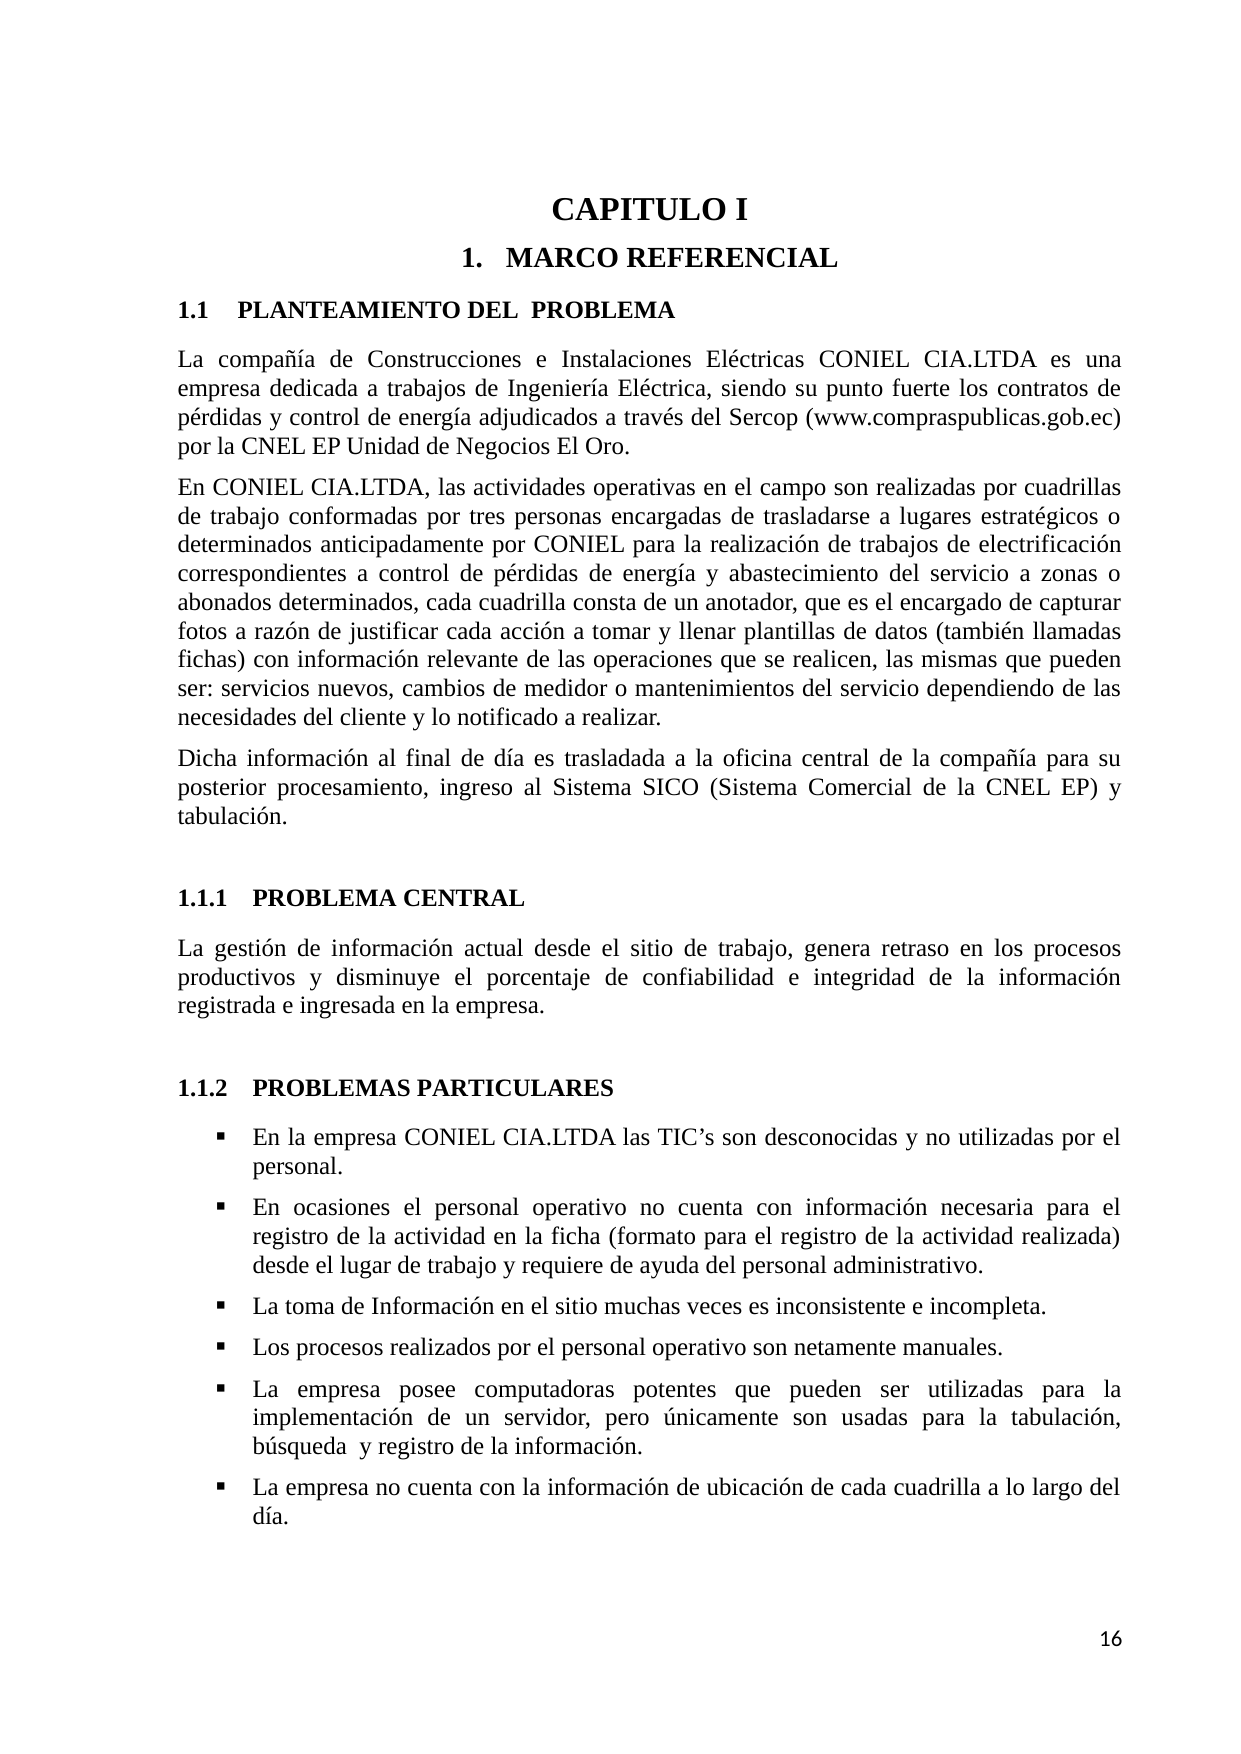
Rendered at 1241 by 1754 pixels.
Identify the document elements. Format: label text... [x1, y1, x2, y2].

subtitle PROBLEMAS PARTICULARES [177, 1073, 1122, 1102]
list En ocasiones el personal operativo no cuenta con información necesaria para el registro de la actividad en la ficha (formato para el registro de la actividad realizada) desde el lugar de trabajo y requiere de ayuda del personal administrativo. [215, 1192, 1122, 1279]
subtitle PROBLEMA CENTRAL [177, 883, 1122, 912]
text Dicha información al final de día es trasladada a la oficina central de la compañía para su posterior procesamiento, ingreso al Sistema SICO (Sistema Comercial de la CNEL EP) y tabulación. [177, 743, 1122, 829]
list En la empresa CONIEL CIA.LTDA las TIC’s son desconocidas y no utilizadas por el personal. [215, 1122, 1122, 1180]
text La gestión de información actual desde el sitio de trabajo, genera retraso en los procesos productivos y disminuye el porcentaje de confiabilidad e integridad de la información registrada e ingresada en la empresa. [177, 933, 1122, 1019]
list La toma de Información en el sitio muchas veces es inconsistente e incompleta. [215, 1291, 1122, 1320]
subtitle MARCO REFERENCIAL [177, 241, 1122, 274]
text En CONIEL CIA.LTDA, las actividades operativas en el campo son realizadas por cuadrillas de trabajo conformadas por tres personas encargadas de trasladarse a lugares estratégicos o determinados anticipadamente por CONIEL para la realización de trabajos de electrificación correspondientes a control de pérdidas de energía y abastecimiento del servicio a zonas o abonados determinados, cada cuadrilla consta de un anotador, que es el encargado de capturar fotos a razón de justificar cada acción a tomar y llenar plantillas de datos (también llamadas fichas) con información relevante de las operaciones que se realicen, las mismas que pueden ser: servicios nuevos, cambios de medidor o mantenimientos del servicio dependiendo de las necesidades del cliente y lo notificado a realizar. [177, 472, 1122, 731]
list La empresa no cuenta con la información de ubicación de cada cuadrilla a lo largo del día. [215, 1472, 1122, 1530]
text CAPITULO I [177, 190, 1122, 228]
text La compañía de Construcciones e Instalaciones Eléctricas CONIEL CIA.LTDA es una empresa dedicada a trabajos de Ingeniería Eléctrica, siendo su punto fuerte los contratos de pérdidas y control de energía adjudicados a través del Sercop (www.compraspublicas.gob.ec) por la CNEL EP Unidad de Negocios El Oro. [177, 344, 1122, 459]
list La empresa posee computadoras potentes que pueden ser utilizadas para la implementación de un servidor, pero únicamente son usadas para la tabulación, búsqueda y registro de la información. [215, 1374, 1122, 1460]
list Los procesos realizados por el personal operativo son netamente manuales. [215, 1332, 1122, 1361]
subtitle PLANTEAMIENTO DEL PROBLEMA [177, 295, 1122, 324]
